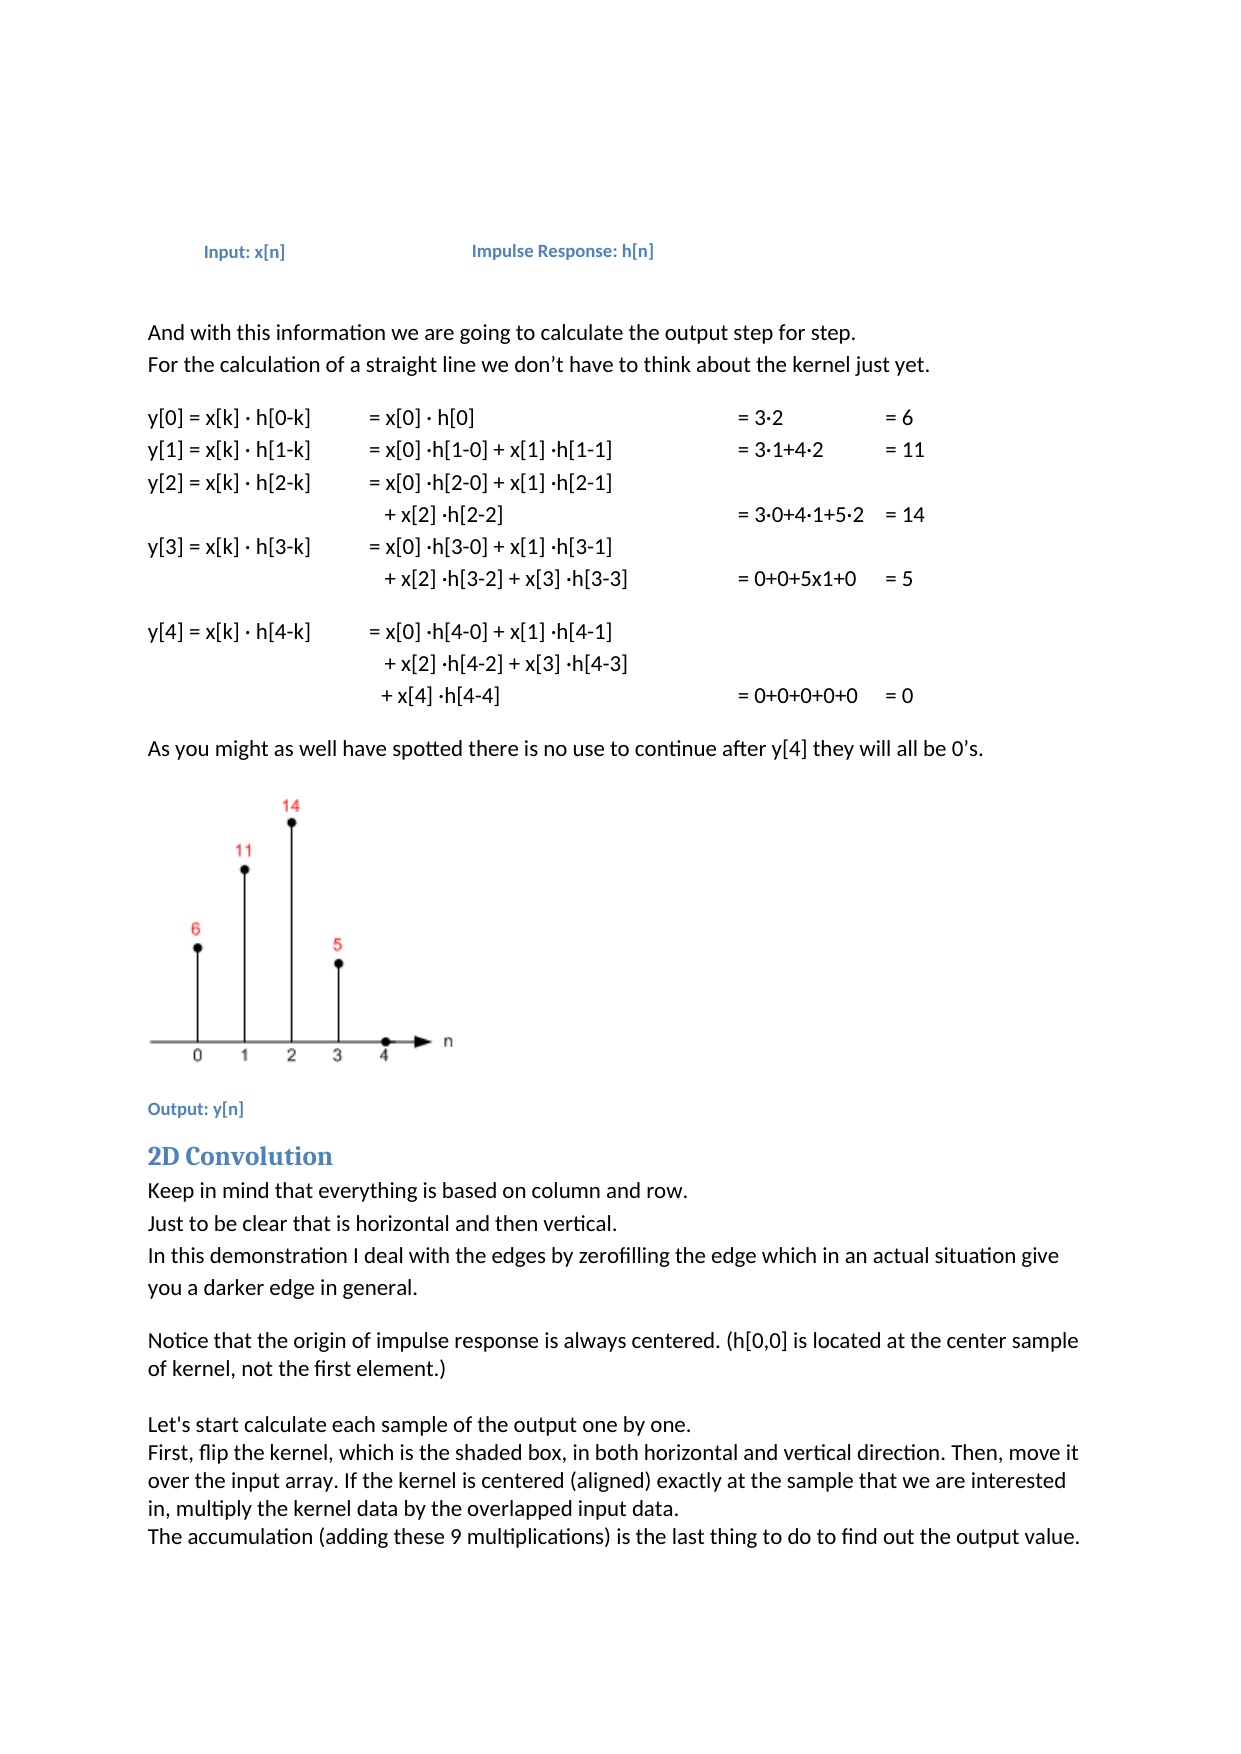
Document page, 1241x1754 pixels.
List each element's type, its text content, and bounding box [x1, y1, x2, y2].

text The accumulation (adding these 9 multiplications) is the last thing to do to find out the output value. [148, 1522, 1093, 1550]
text y[0] = x[k] · h[0-k] = x[0] · h[0] = 3·2 = 6 y[1] = x[k] · h[1-k] = x[0] ·h[1-0] + x[1] ·h[1-1] = 3·1+4·2 = 11 y[2] = x[k] · h[2-k] = x[0] ·h[2-0] + x[1] ·h[2-1] + x[2] ·h[2-2] = 3·0+4·1+5·2 = 14 y[3] = x[k] · h[3-k] = x[0] ·h[3-0] + x[1] ·h[3-1] + x[2] ·h[3-2] + x[3] ·h[3-3] = 0+0+5x1+0 = 5 [148, 403, 1093, 592]
picture [147, 787, 465, 1072]
text And with this information we are going to calculate the output step for step. For the calculation of a straight line we don’t have to think about the kernel just yet. [148, 254, 1093, 378]
subtitle 2D Convolution [148, 1141, 1093, 1172]
text Let's start calculate each sample of the output one by one. [148, 1410, 1093, 1438]
text y[4] = x[k] · h[4-k] = x[0] ·h[4-0] + x[1] ·h[4-1] + x[2] ·h[4-2] + x[3] ·h[4-3] + x[4] ·h[4-4] = 0+0+0+0+0 = 0 [148, 617, 1093, 709]
text As you might as well have spotted there is no use to continue after y[4] they will all be 0’s. [148, 734, 1093, 763]
text Keep in mind that everything is based on column and row. Just to be clear that is horizontal and then vertical. In this demonstration I deal with the edges by zerofilling the edge which in an actual situation give you a darker edge in general. [148, 1177, 1093, 1301]
text Output: y[n] [148, 1097, 1093, 1120]
text Notice that the origin of impulse response is always centered. (h[0,0] is located at the center sample of kernel, not the first element.) [148, 1326, 1093, 1382]
text First, flip the kernel, which is the shaded box, in both horizontal and vertical direction. Then, move it over the input array. If the kernel is centered (aligned) exactly at the sample that we are interested in, multiply the kernel data by the overlapped input data. [148, 1438, 1093, 1522]
